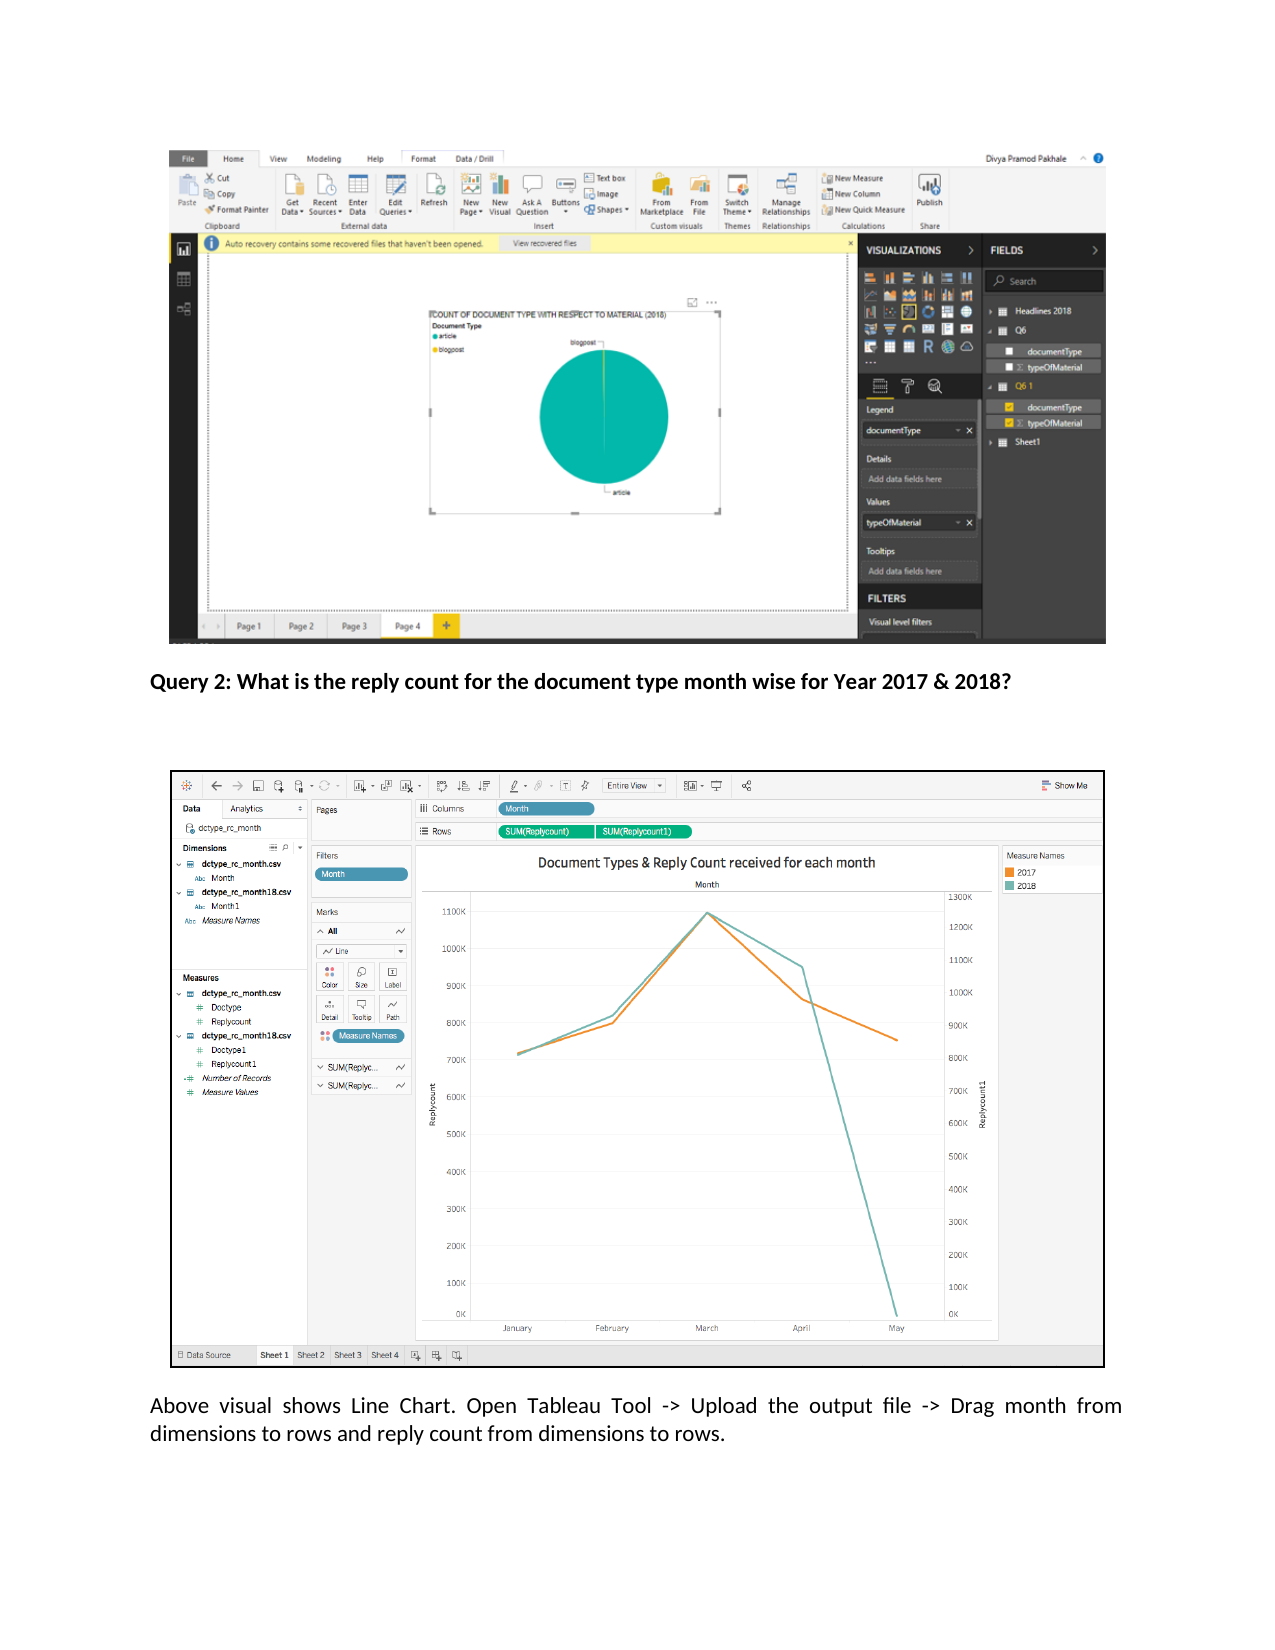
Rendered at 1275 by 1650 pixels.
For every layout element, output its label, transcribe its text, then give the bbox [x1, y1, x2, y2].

text Above visual shows Line Chart. Open Tableau Tool -> Upload the output file -> Drag month from dimensions to rows and reply count from dimensions to rows. [150, 1391, 1125, 1447]
picture [168, 150, 1107, 644]
text Query 2: What is the reply count for the document type month wise for Year 2017 & 2018? [150, 667, 1125, 695]
picture [172, 772, 1103, 1366]
